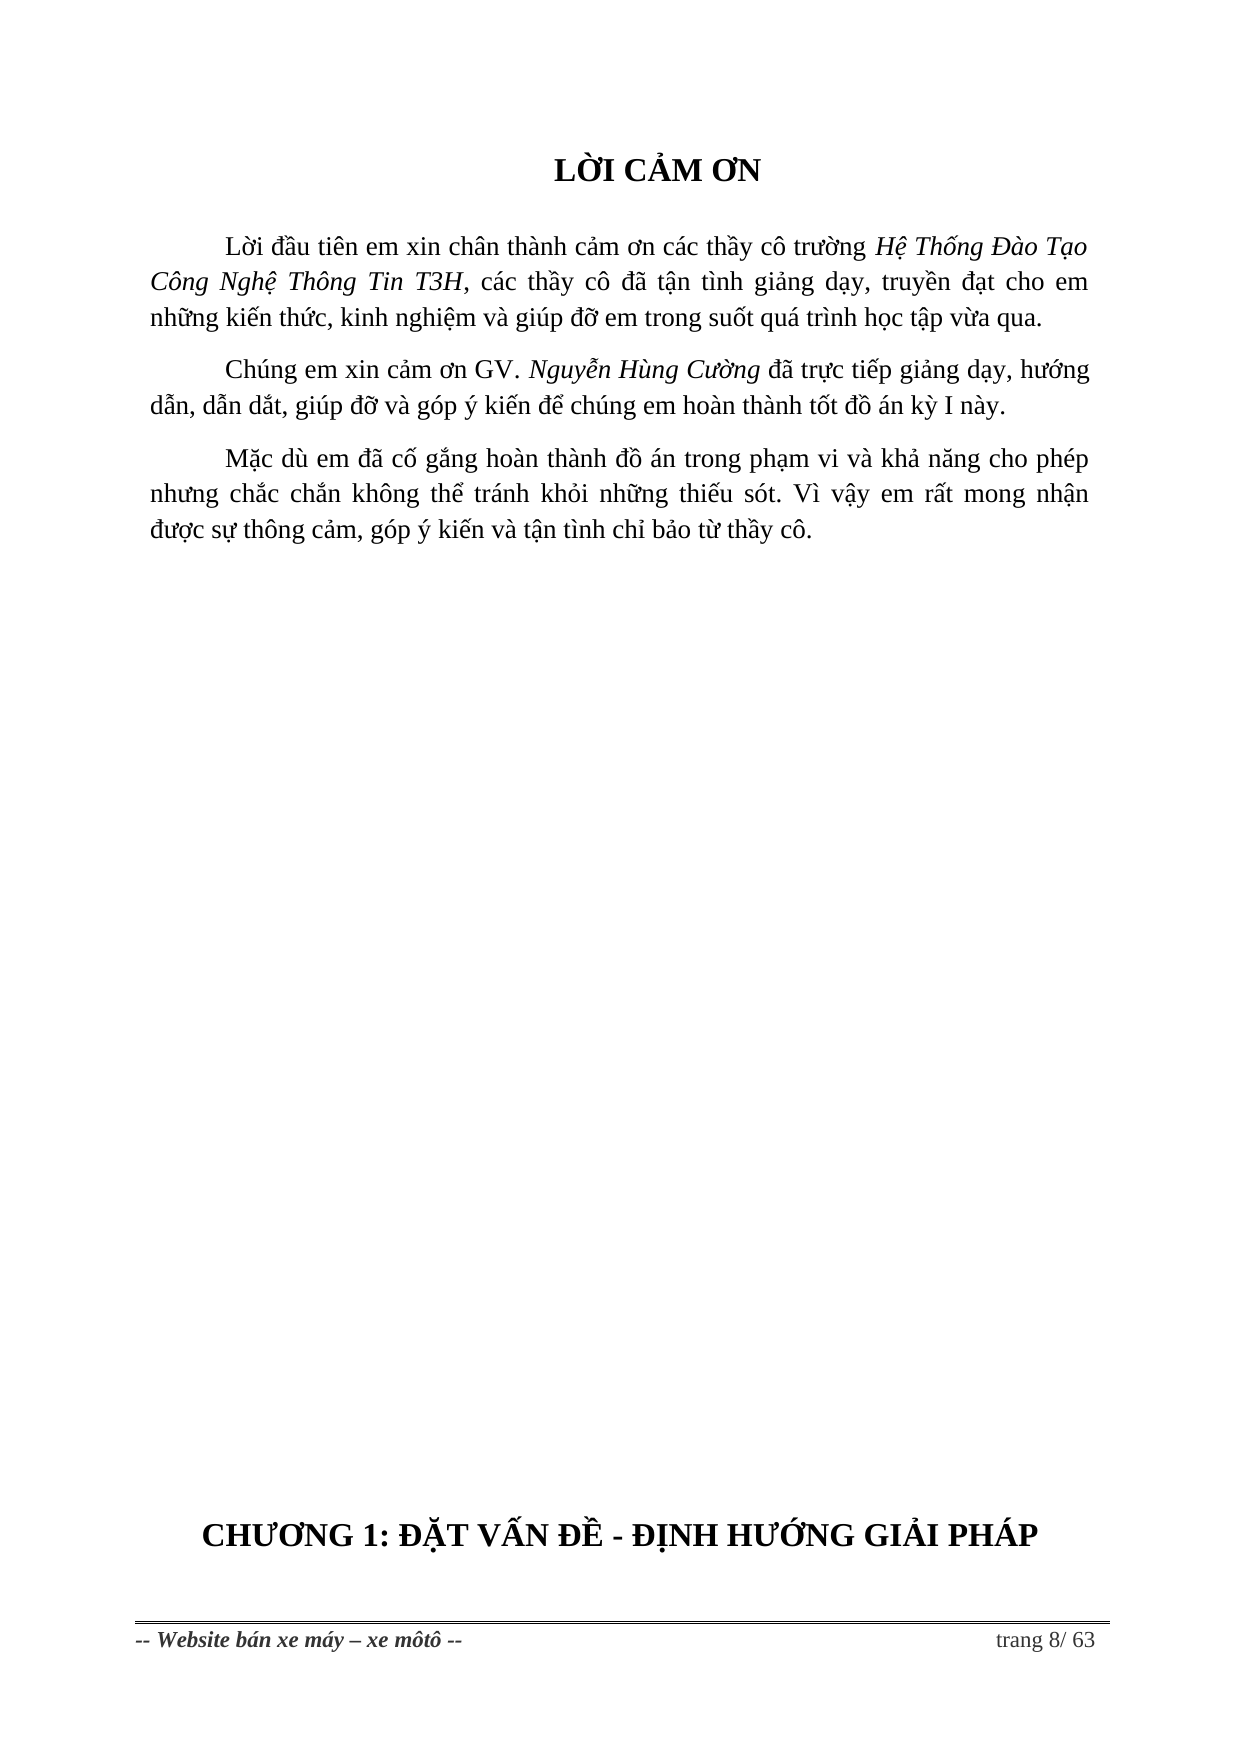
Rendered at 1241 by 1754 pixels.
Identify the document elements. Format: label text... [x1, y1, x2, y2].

text Lời đầu tiên em xin chân thành cảm ơn các thầy cô trường Hệ Thống Đào Tạo Công Nghệ Thông Tin T3H, các thầy cô đã tận tình giảng dạy, truyền đạt cho em những kiến thức, kinh nghiệm và giúp đỡ em trong suốt quá trình học tập vừa qua. [150, 230, 1090, 332]
text Chúng em xin cảm ơn GV. Nguyễn Hùng Cường đã trực tiếp giảng dạy, hướng dẫn, dẫn dắt, giúp đỡ và góp ý kiến để chúng em hoàn thành tốt đồ án kỳ I này. [150, 354, 1090, 421]
subtitle CHƯƠNG 1: ĐẶT VẤN ĐỀ - ĐỊNH HƯỚNG GIẢI PHÁP [150, 1515, 1090, 1553]
list LỜI CẢM ƠN [225, 150, 1090, 188]
text Mặc dù em đã cố gắng hoàn thành đồ án trong phạm vi và khả năng cho phép nhưng chắc chắn không thể tránh khỏi những thiếu sót. Vì vậy em rất mong nhận được sự thông cảm, góp ý kiến và tận tình chỉ bảo từ thầy cô. [150, 442, 1090, 544]
